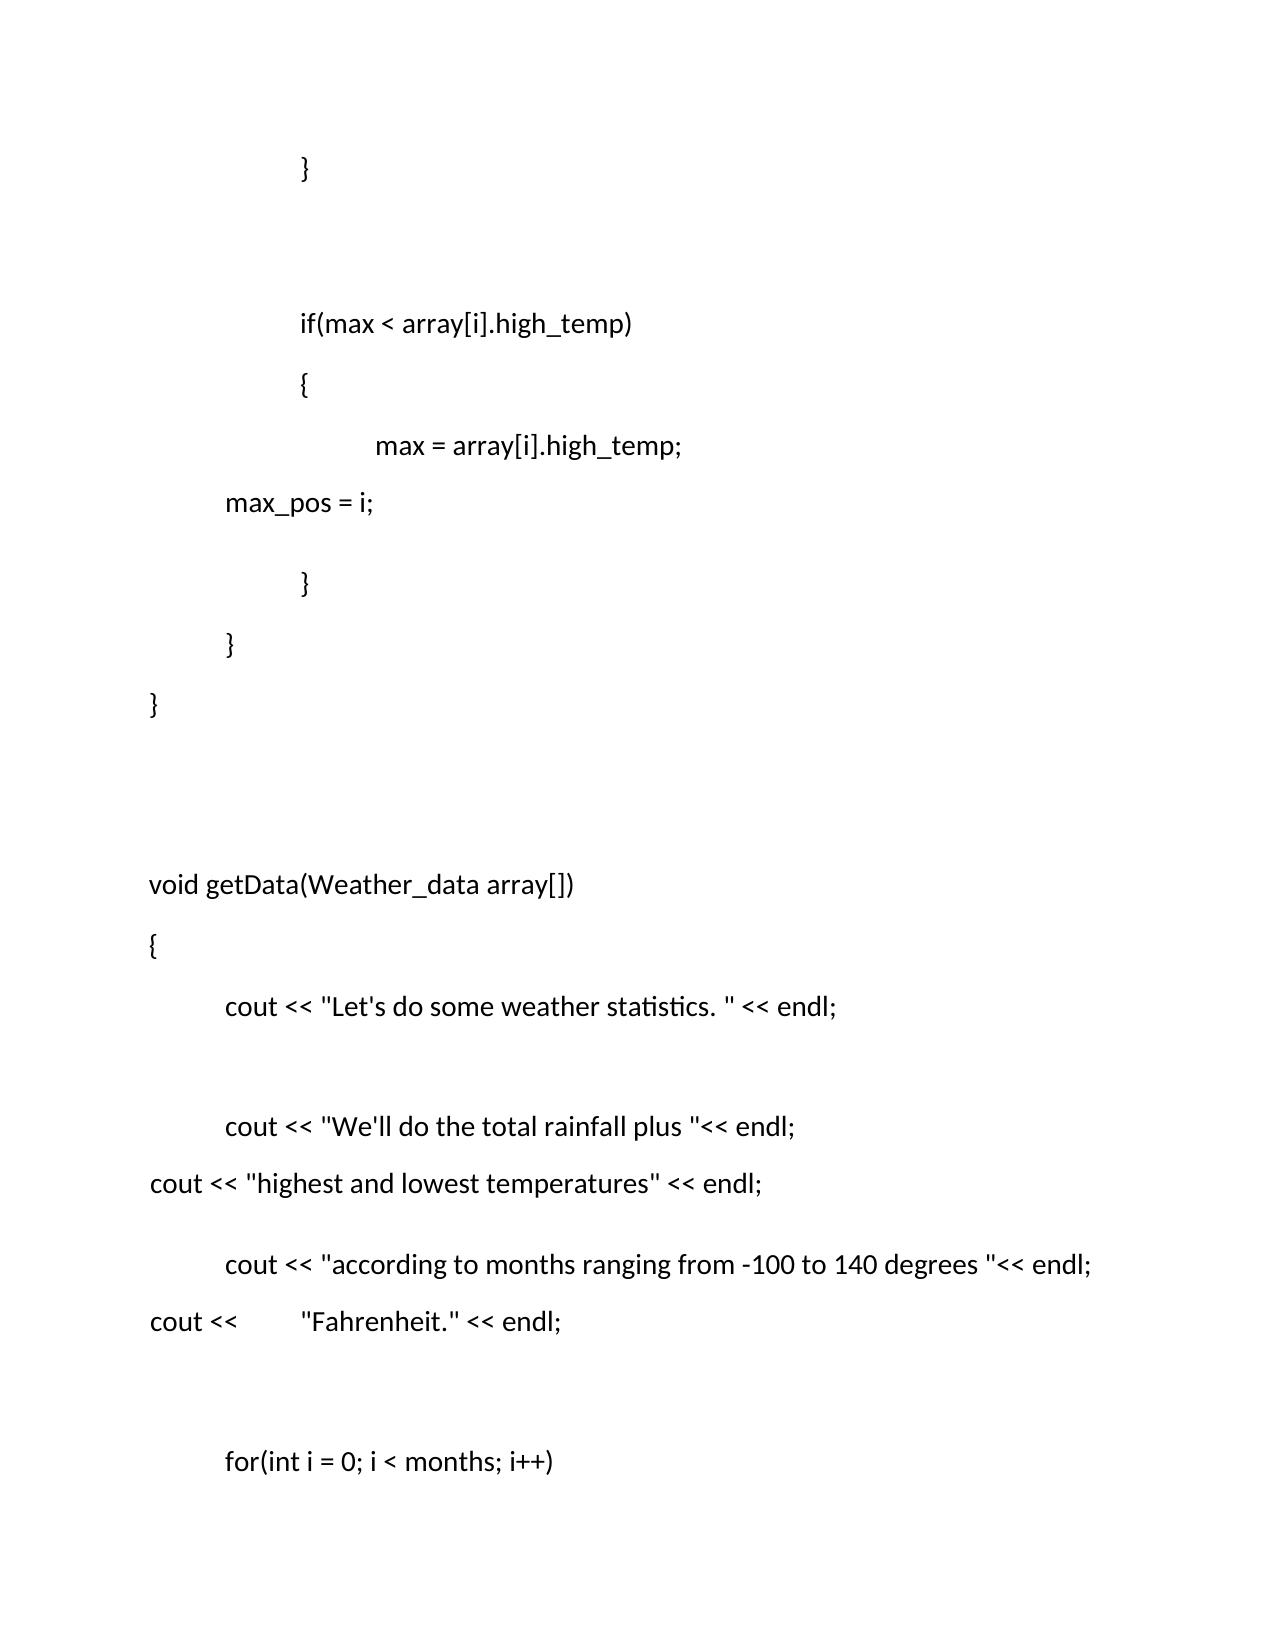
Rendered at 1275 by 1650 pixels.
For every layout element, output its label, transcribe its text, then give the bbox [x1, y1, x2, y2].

text if(max < array[i].high_temp) [225, 306, 1125, 341]
text } [148, 686, 1125, 722]
text cout << "according to months ranging from -100 to 140 degrees "<< endl; cout << "Fahrenheit." << endl; [148, 1246, 1125, 1338]
text } [148, 565, 1125, 601]
text { [148, 927, 1125, 963]
text cout << "Let's do some weather statistics. " << endl; [148, 988, 1125, 1023]
text void getData(Weather_data array[]) [148, 866, 1125, 902]
text max = array[i].high_temp; max_pos = i; [148, 427, 796, 519]
text } [148, 626, 1125, 661]
text { [225, 366, 1125, 402]
text for(int i = 0; i < months; i++) [225, 1443, 1125, 1479]
text cout << "We'll do the total rainfall plus "<< endl; cout << "highest and lowest temperatures" << endl; [148, 1108, 855, 1201]
text } [300, 150, 1125, 186]
